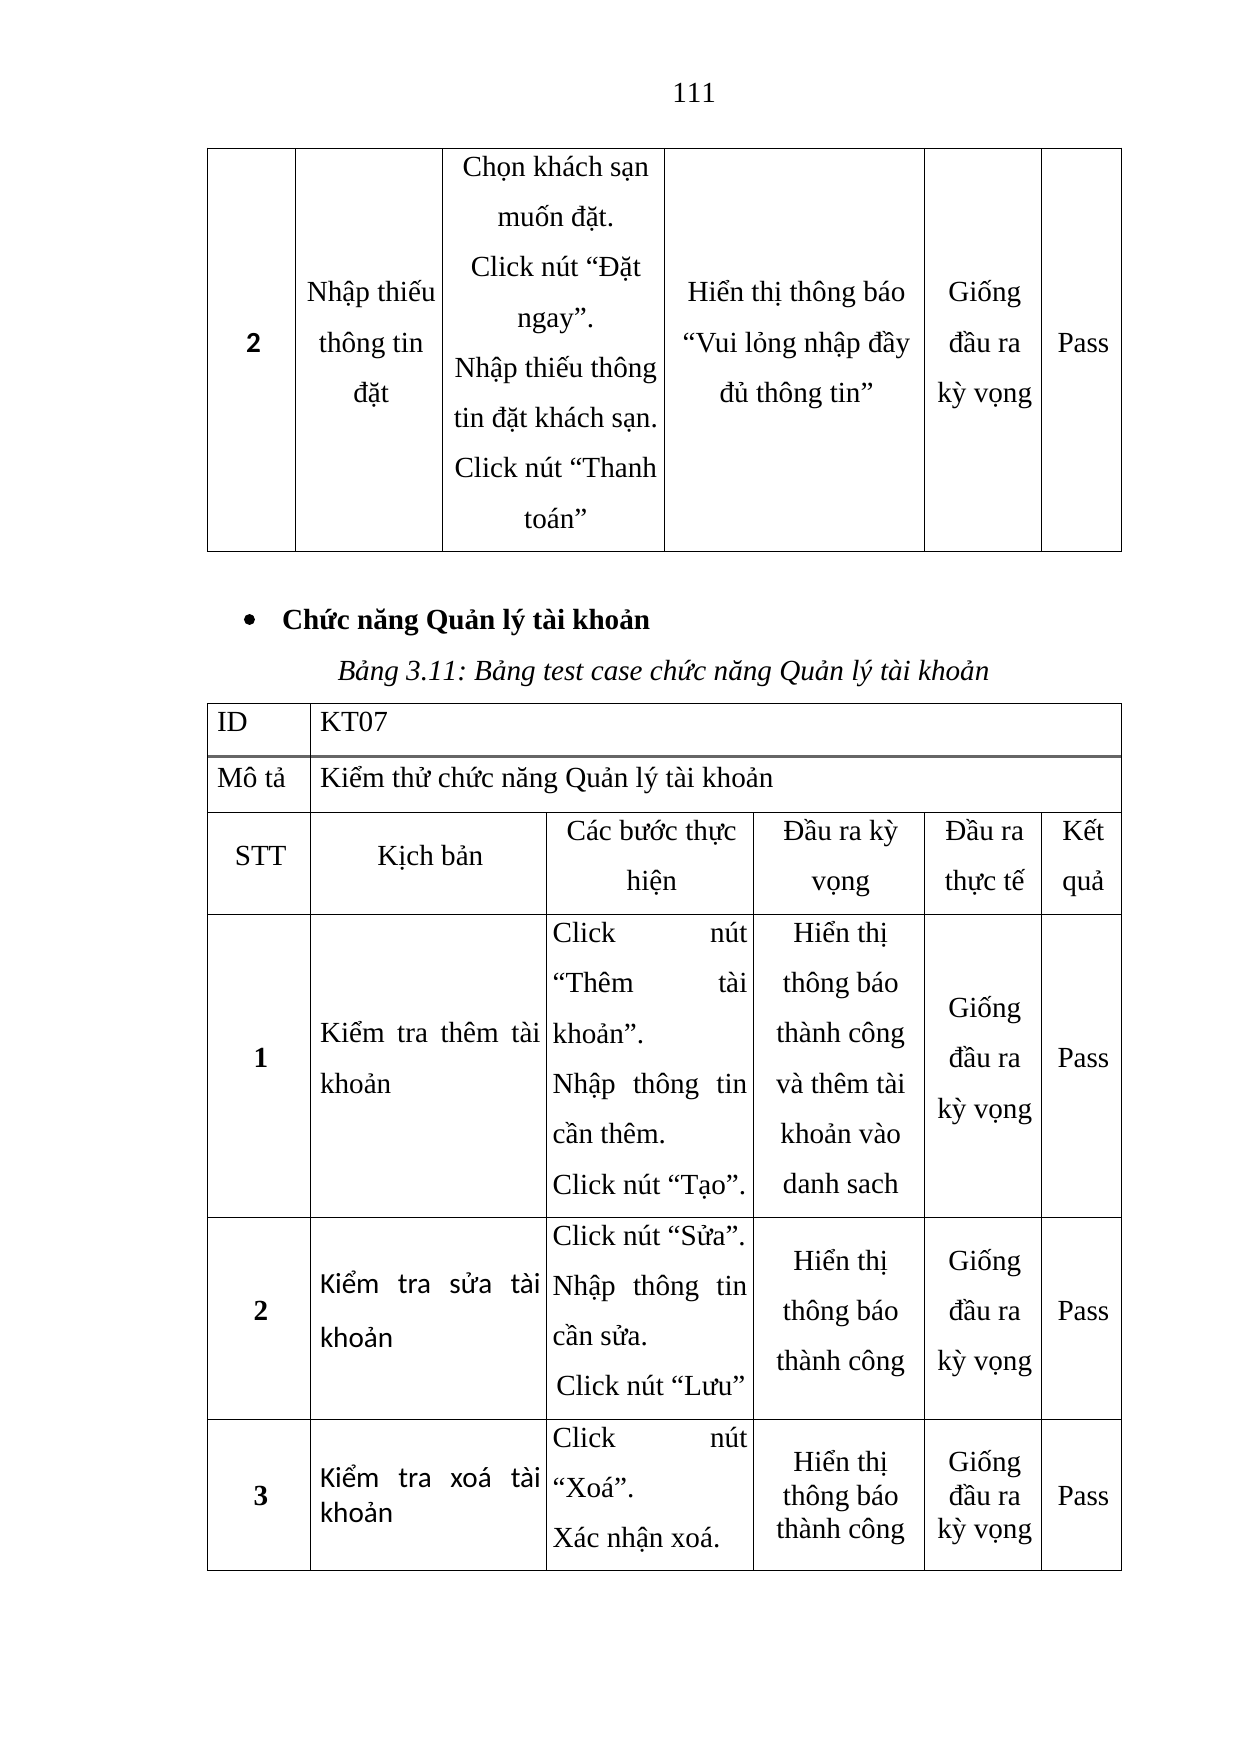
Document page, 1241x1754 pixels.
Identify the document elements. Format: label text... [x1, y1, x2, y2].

table_cell Hiển thị thông báo thành công [754, 1420, 924, 1569]
table_cell Kết quả [1042, 813, 1121, 914]
text Bảng 3.11: Bảng test case chức năng Quản lý tài khoản [207, 653, 1122, 686]
table_cell Hiển thị thông báo thành công và thêm tài khoản vào danh sach [754, 915, 924, 1217]
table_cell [925, 149, 1041, 551]
table_cell Kiểm thử chức năng Quản lý tài khoản [311, 758, 1121, 812]
table_cell Đầu ra kỳ vọng [754, 813, 924, 914]
table_cell Giống đầu ra kỳ vọng [925, 915, 1041, 1217]
table_cell STT [208, 813, 310, 914]
table_cell Hiển thị thông báo thành công [754, 1218, 924, 1419]
table_cell Chọn khách sạn muốn đặt. Click nút “Đặt ngay”. Nhập thiếu thông tin đặt khách sạn. Click nút “Thanh toán” [443, 149, 664, 551]
table_cell Hiển thị thông báo “Vui lỏng nhập đầy đủ thông tin” [665, 149, 924, 551]
table_cell Các bước thực hiện [547, 813, 753, 914]
table_cell Mô tả [208, 758, 310, 812]
table_cell 3 [208, 1420, 310, 1569]
table_cell 1 [208, 915, 310, 1217]
table_cell Pass [1042, 1420, 1121, 1569]
table_cell Click nút “Thêm tài khoản”. Nhập thông tin cần thêm. Click nút “Tạo”. [547, 915, 753, 1217]
table_cell Click nút “Sửa”. Nhập thông tin cần sửa. Click nút “Lưu” [547, 1218, 753, 1419]
table_cell 2 [208, 149, 295, 551]
table_cell Pass [1042, 915, 1121, 1217]
table_cell 2 [208, 1218, 310, 1419]
list Chức năng Quản lý tài khoản [244, 602, 1122, 636]
table_cell Click nút “Xoá”. Xác nhận xoá. [547, 1420, 753, 1569]
table_header ID [208, 704, 310, 754]
table_cell Pass [1042, 1218, 1121, 1419]
table_cell Nhập thiếu thông tin đặt [296, 149, 442, 551]
table_header KT07 [311, 704, 1121, 754]
table_cell Kiểm tra thêm tài khoản [311, 915, 546, 1217]
table_cell Đầu ra thực tế [925, 813, 1041, 914]
table_cell Giống đầu ra kỳ vọng [925, 1420, 1041, 1569]
table_cell Kiểm tra xoá tài khoản [311, 1420, 546, 1569]
table_cell Kiểm tra sửa tài khoản [311, 1218, 546, 1419]
table_cell Pass [1042, 149, 1121, 551]
table_cell Giống đầu ra kỳ vọng [925, 1218, 1041, 1419]
table_cell Kịch bản [311, 813, 546, 914]
